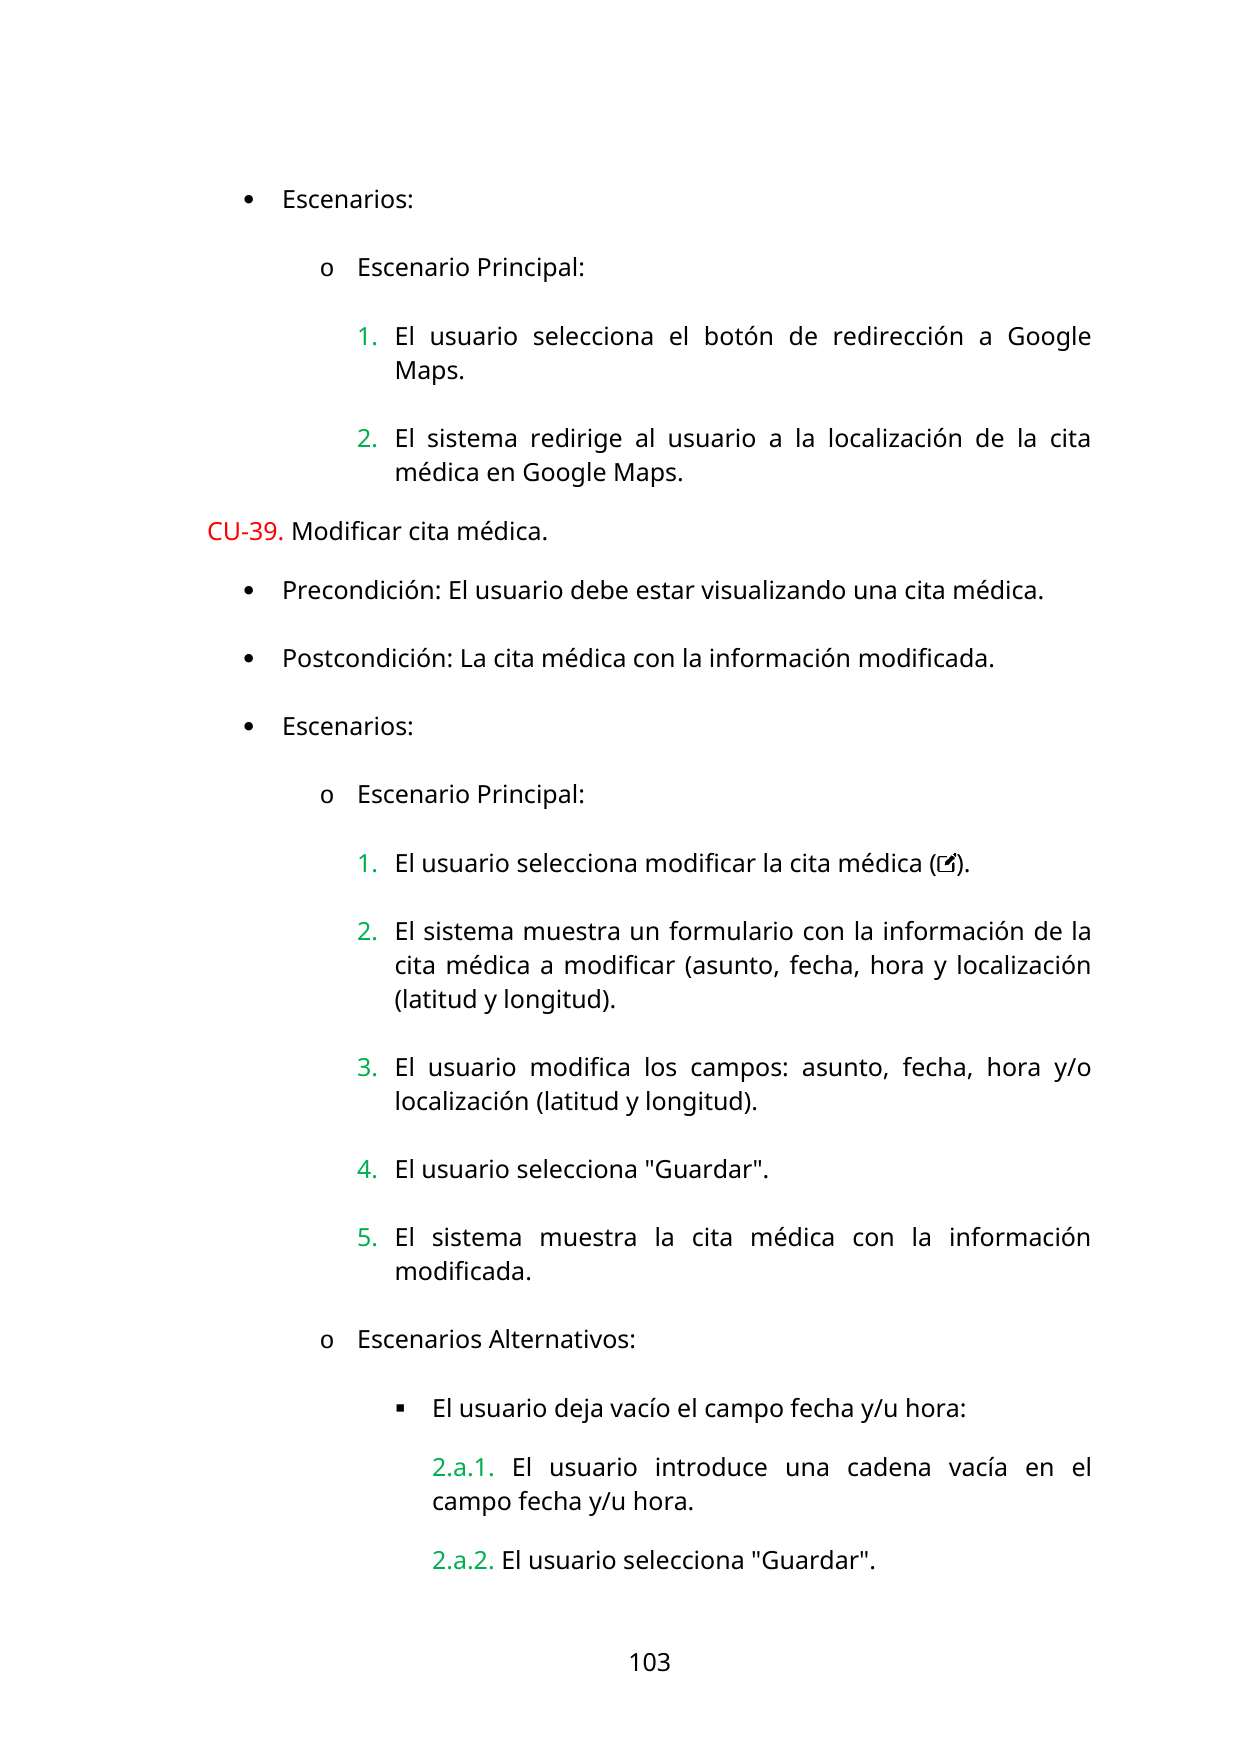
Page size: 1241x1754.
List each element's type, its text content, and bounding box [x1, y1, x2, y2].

list El sistema muestra un formulario con la información de la cita médica a modificar (asunto, fecha, hora y localización (latitud y longitud). [357, 913, 1092, 1016]
text 2.a.1. El usuario introduce una cadena vacía en el campo fecha y/u hora. [432, 1449, 1092, 1518]
list El usuario selecciona "Guardar". [357, 1152, 1092, 1186]
list El sistema muestra la cita médica con la información modificada. [357, 1220, 1092, 1288]
list Escenario Principal: [319, 250, 1092, 284]
list El sistema redirige al usuario a la localización de la cita médica en Google Maps. [357, 420, 1092, 488]
list Escenario Principal: [319, 777, 1092, 811]
list Precondición: El usuario debe estar visualizando una cita médica. [244, 573, 1092, 607]
picture [937, 853, 957, 872]
list Escenarios: [244, 182, 1092, 216]
list Escenarios: [244, 709, 1092, 743]
list Escenarios Alternativos: [319, 1322, 1092, 1356]
text 2.a.2. El usuario selecciona "Guardar". [357, 1543, 1092, 1577]
list El usuario selecciona el botón de redirección a Google Maps. [357, 318, 1092, 386]
list El usuario deja vacío el campo fecha y/u hora: [394, 1391, 1092, 1424]
list Postcondición: La cita médica con la información modificada. [244, 641, 1092, 675]
text CU-39. Modificar cita médica. [207, 513, 1092, 548]
list El usuario selecciona modificar la cita médica (). [357, 845, 1092, 879]
list El usuario modifica los campos: asunto, fecha, hora y/o localización (latitud y longitud). [357, 1050, 1092, 1118]
